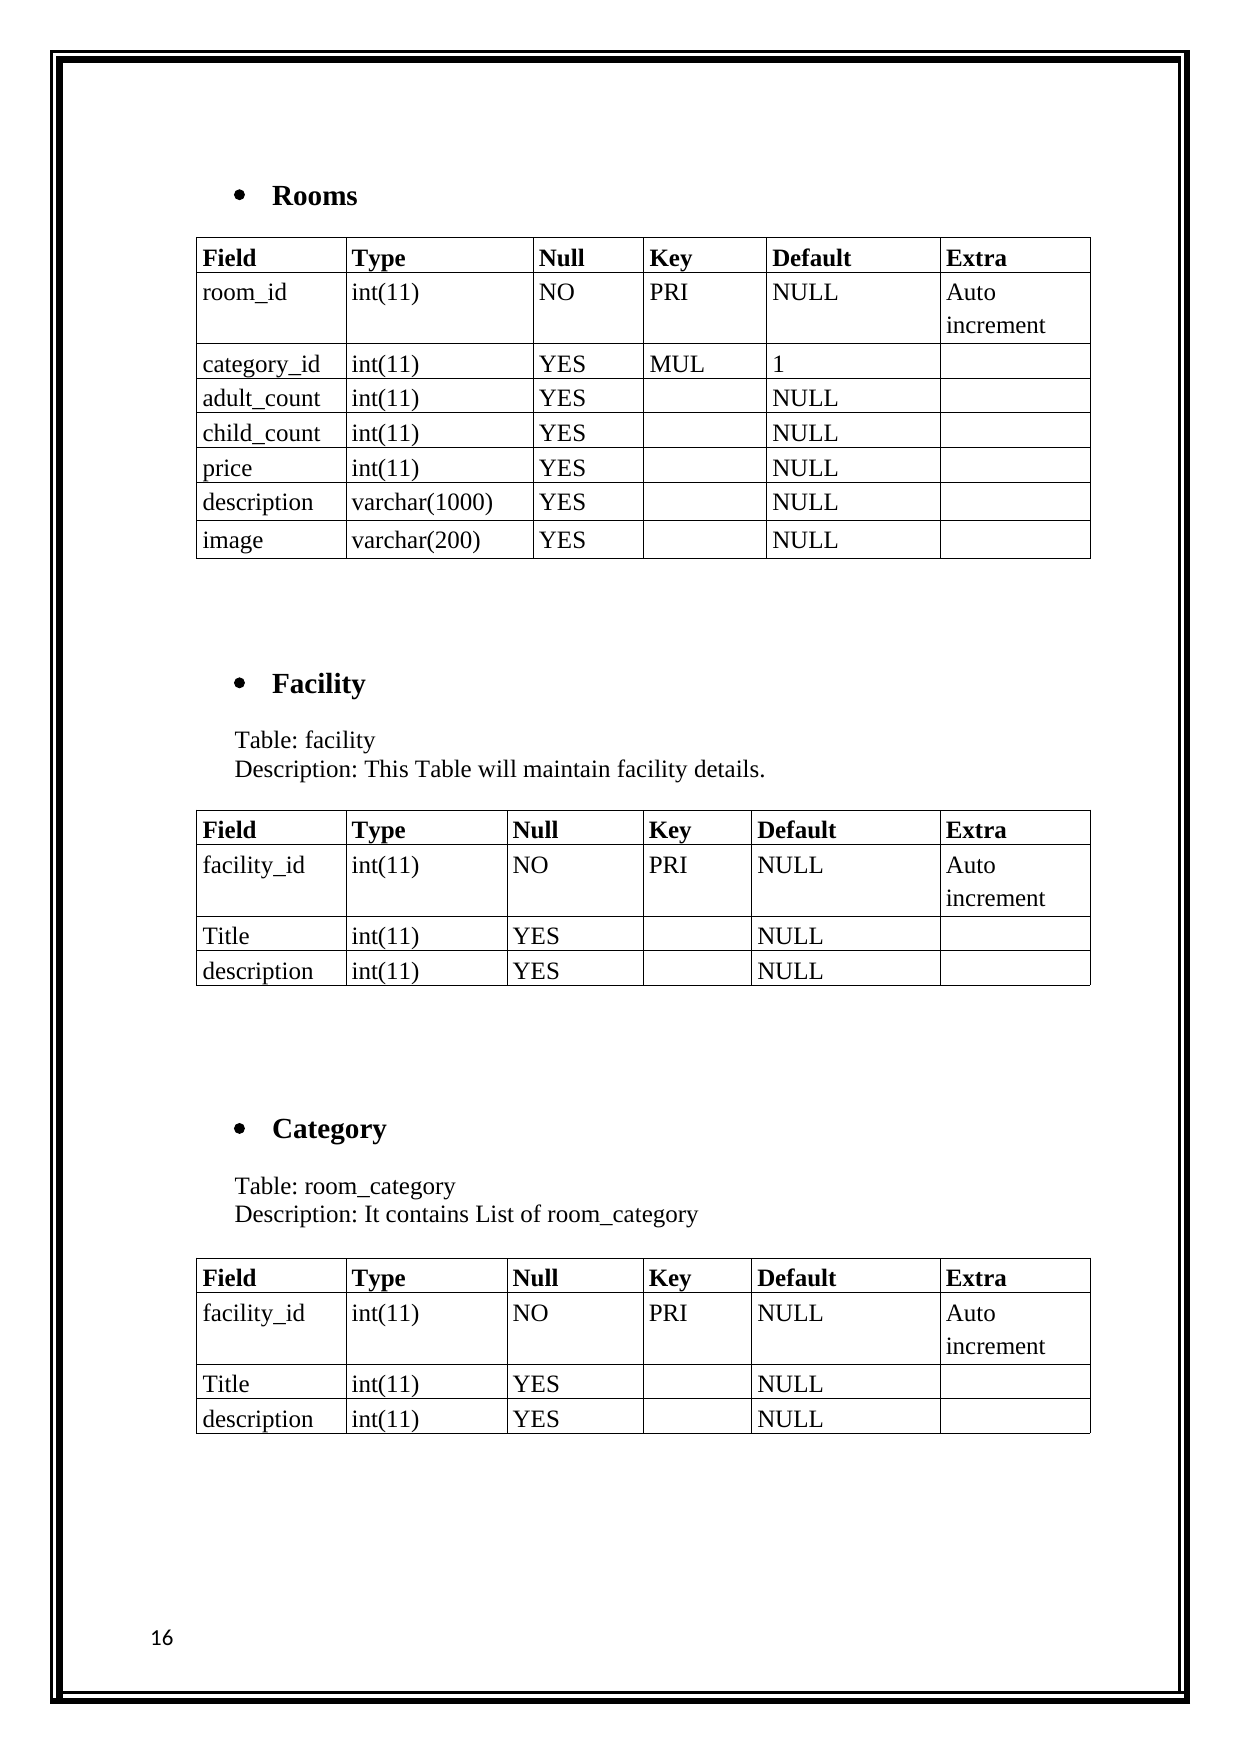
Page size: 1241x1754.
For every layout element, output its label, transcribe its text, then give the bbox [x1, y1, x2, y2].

table_cell NULL [752, 917, 940, 950]
table_cell [644, 448, 766, 481]
list Facility [234, 666, 1090, 699]
table_cell NO [508, 845, 643, 916]
table_cell NULL [767, 448, 940, 481]
table_cell PRI [644, 273, 766, 343]
table_cell NO [508, 1293, 643, 1364]
table_header Null [508, 811, 643, 844]
table_cell [644, 413, 766, 447]
table_cell NULL [752, 1399, 940, 1433]
table_cell int(11) [347, 379, 533, 412]
table_header Field [197, 1259, 346, 1292]
table_cell MUL [644, 344, 766, 378]
table_cell [644, 951, 751, 985]
text Description: This Table will maintain facility details. [205, 754, 910, 783]
table_cell YES [534, 483, 643, 520]
table_cell YES [534, 413, 643, 447]
table_cell facility_id [197, 845, 346, 916]
table_header Key [644, 1259, 751, 1292]
table_cell [941, 344, 1090, 378]
table_cell image [197, 521, 346, 558]
table_cell [941, 483, 1090, 520]
table_cell [644, 1365, 751, 1398]
table_cell description [197, 1399, 346, 1433]
table_cell int(11) [347, 448, 533, 481]
table_cell NULL [767, 273, 940, 343]
table_cell varchar(200) [347, 521, 533, 558]
table_cell [941, 1399, 1090, 1433]
table_cell room_id [197, 273, 346, 343]
table_cell facility_id [197, 1293, 346, 1364]
table_cell NO [534, 273, 643, 343]
table_header Type [347, 811, 507, 844]
table_cell NULL [752, 1293, 940, 1364]
table_header Default [752, 811, 940, 844]
table_cell int(11) [347, 1293, 507, 1364]
table_cell price [197, 448, 346, 481]
table_cell Auto increment [941, 845, 1090, 916]
table_cell varchar(1000) [347, 483, 533, 520]
table_cell [941, 1365, 1090, 1398]
table_cell Title [197, 1365, 346, 1398]
table_cell [941, 379, 1090, 412]
table_cell description [197, 951, 346, 985]
table_cell YES [534, 448, 643, 481]
table_cell YES [508, 1365, 643, 1398]
table_cell NULL [767, 521, 940, 558]
table_cell Title [197, 917, 346, 950]
table_cell [941, 448, 1090, 481]
table_cell category_id [197, 344, 346, 378]
table_cell child_count [197, 413, 346, 447]
table_cell 1 [767, 344, 940, 378]
table_cell [644, 917, 751, 950]
table_cell [644, 483, 766, 520]
text Table: facility [205, 725, 1090, 754]
table_cell Auto increment [941, 273, 1090, 343]
table_cell adult_count [197, 379, 346, 412]
table_cell int(11) [347, 845, 507, 916]
table_header Field [197, 811, 346, 844]
table_cell int(11) [347, 273, 533, 343]
table_cell NULL [767, 379, 940, 412]
table_cell NULL [767, 483, 940, 520]
table_cell YES [508, 917, 643, 950]
list Rooms [234, 178, 1090, 211]
table_cell int(11) [347, 951, 507, 985]
table_cell [941, 951, 1090, 985]
table_cell int(11) [347, 413, 533, 447]
table_cell NULL [752, 1365, 940, 1398]
table_cell YES [508, 1399, 643, 1433]
table_cell [644, 521, 766, 558]
table_cell NULL [767, 413, 940, 447]
table_header Default [767, 238, 940, 272]
table_header Type [347, 238, 533, 272]
table_header Key [644, 238, 766, 272]
table_cell description [197, 483, 346, 520]
table_cell int(11) [347, 1365, 507, 1398]
table_cell [941, 413, 1090, 447]
table_cell int(11) [347, 344, 533, 378]
table_header Key [644, 811, 751, 844]
table_cell int(11) [347, 1399, 507, 1433]
text Table: room_category [205, 1171, 1090, 1199]
table_cell NULL [752, 845, 940, 916]
text Description: It contains List of room_category [205, 1199, 1090, 1228]
table_cell PRI [644, 845, 751, 916]
table_header Default [752, 1259, 940, 1292]
table_cell NULL [752, 951, 940, 985]
table_cell Auto increment [941, 1293, 1090, 1364]
table_header Type [347, 1259, 507, 1292]
table_header Field [197, 238, 346, 272]
table_header Extra [941, 811, 1090, 844]
table_cell [644, 379, 766, 412]
table_cell YES [534, 521, 643, 558]
table_cell PRI [644, 1293, 751, 1364]
table_cell YES [534, 344, 643, 378]
table_cell [941, 521, 1090, 558]
table_header Null [534, 238, 643, 272]
table_header Extra [941, 238, 1090, 272]
table_cell [941, 917, 1090, 950]
list Category [234, 1111, 1090, 1145]
table_cell [644, 1399, 751, 1433]
table_cell int(11) [347, 917, 507, 950]
table_cell YES [534, 379, 643, 412]
table_header Null [508, 1259, 643, 1292]
table_header Extra [941, 1259, 1090, 1292]
table_cell YES [508, 951, 643, 985]
